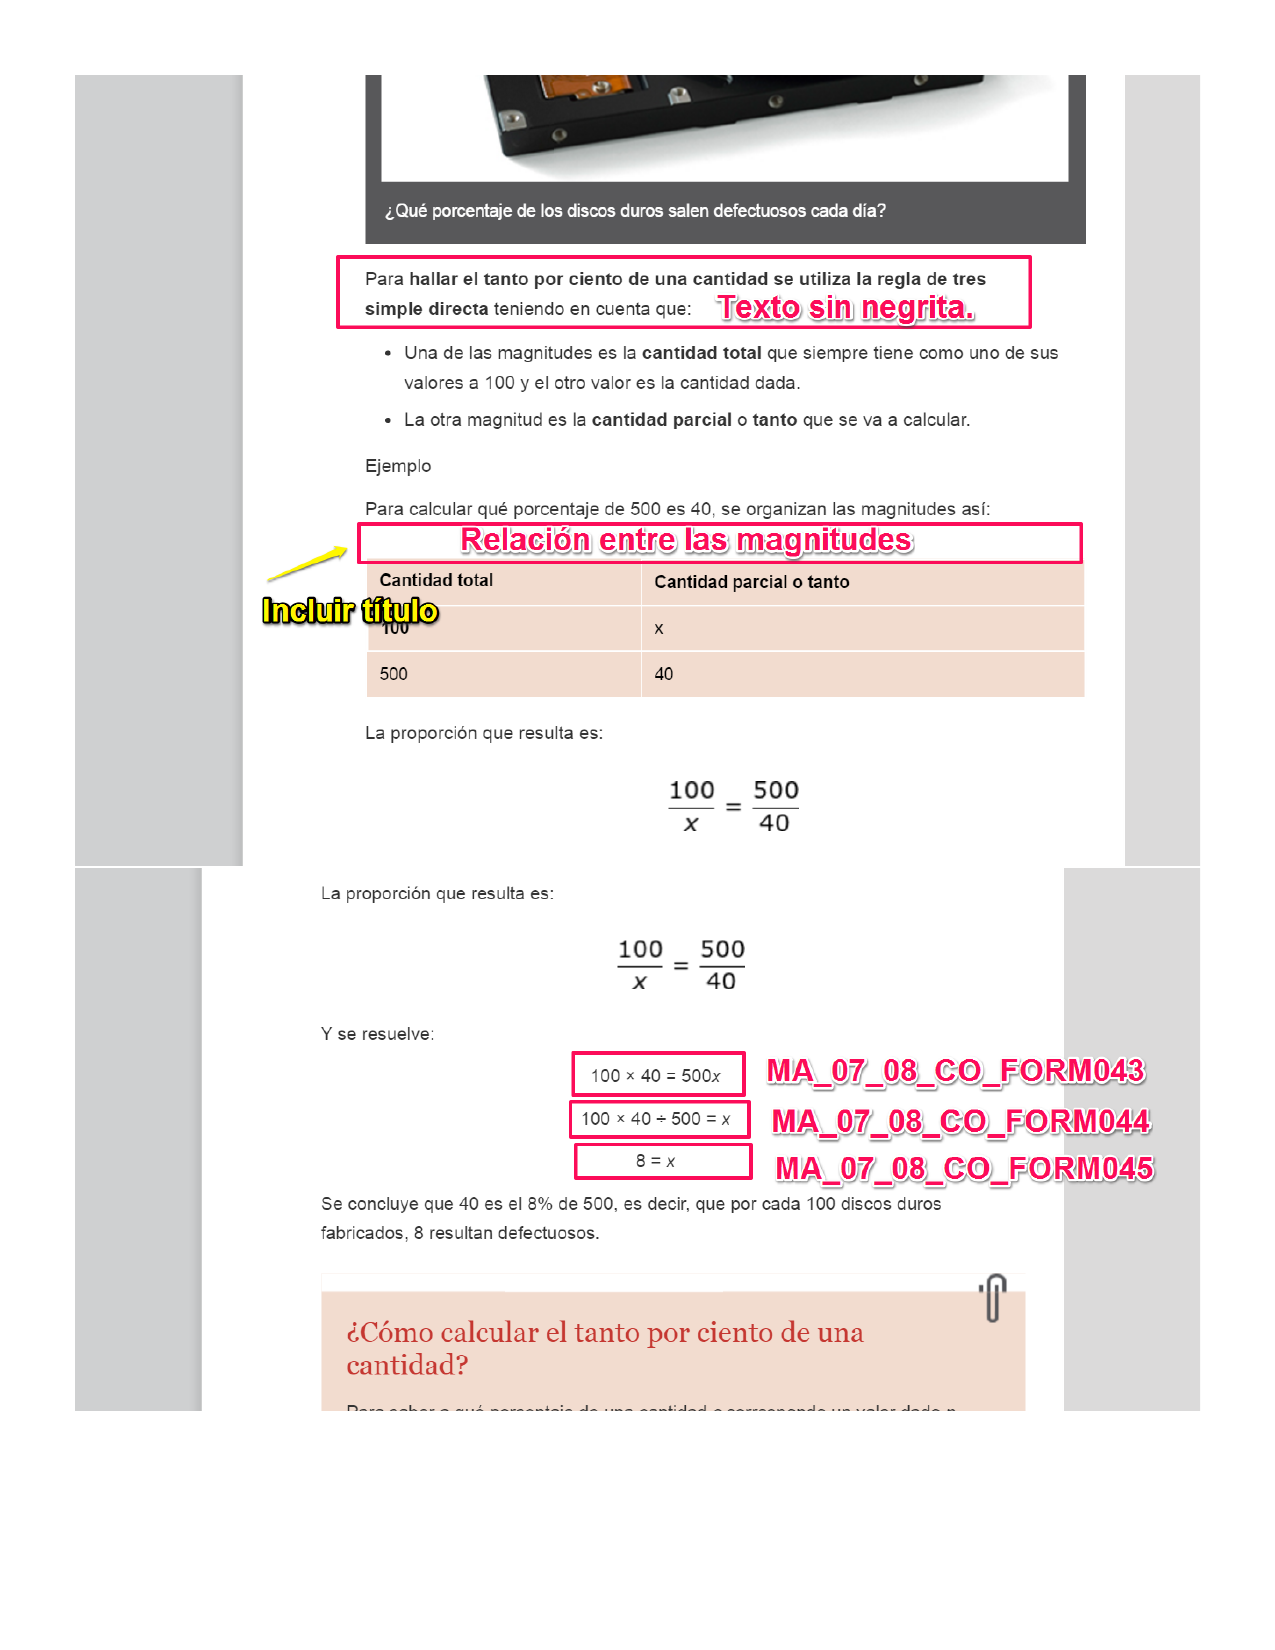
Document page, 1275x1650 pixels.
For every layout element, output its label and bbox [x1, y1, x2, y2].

picture [75, 75, 1200, 866]
picture [75, 868, 1200, 1411]
